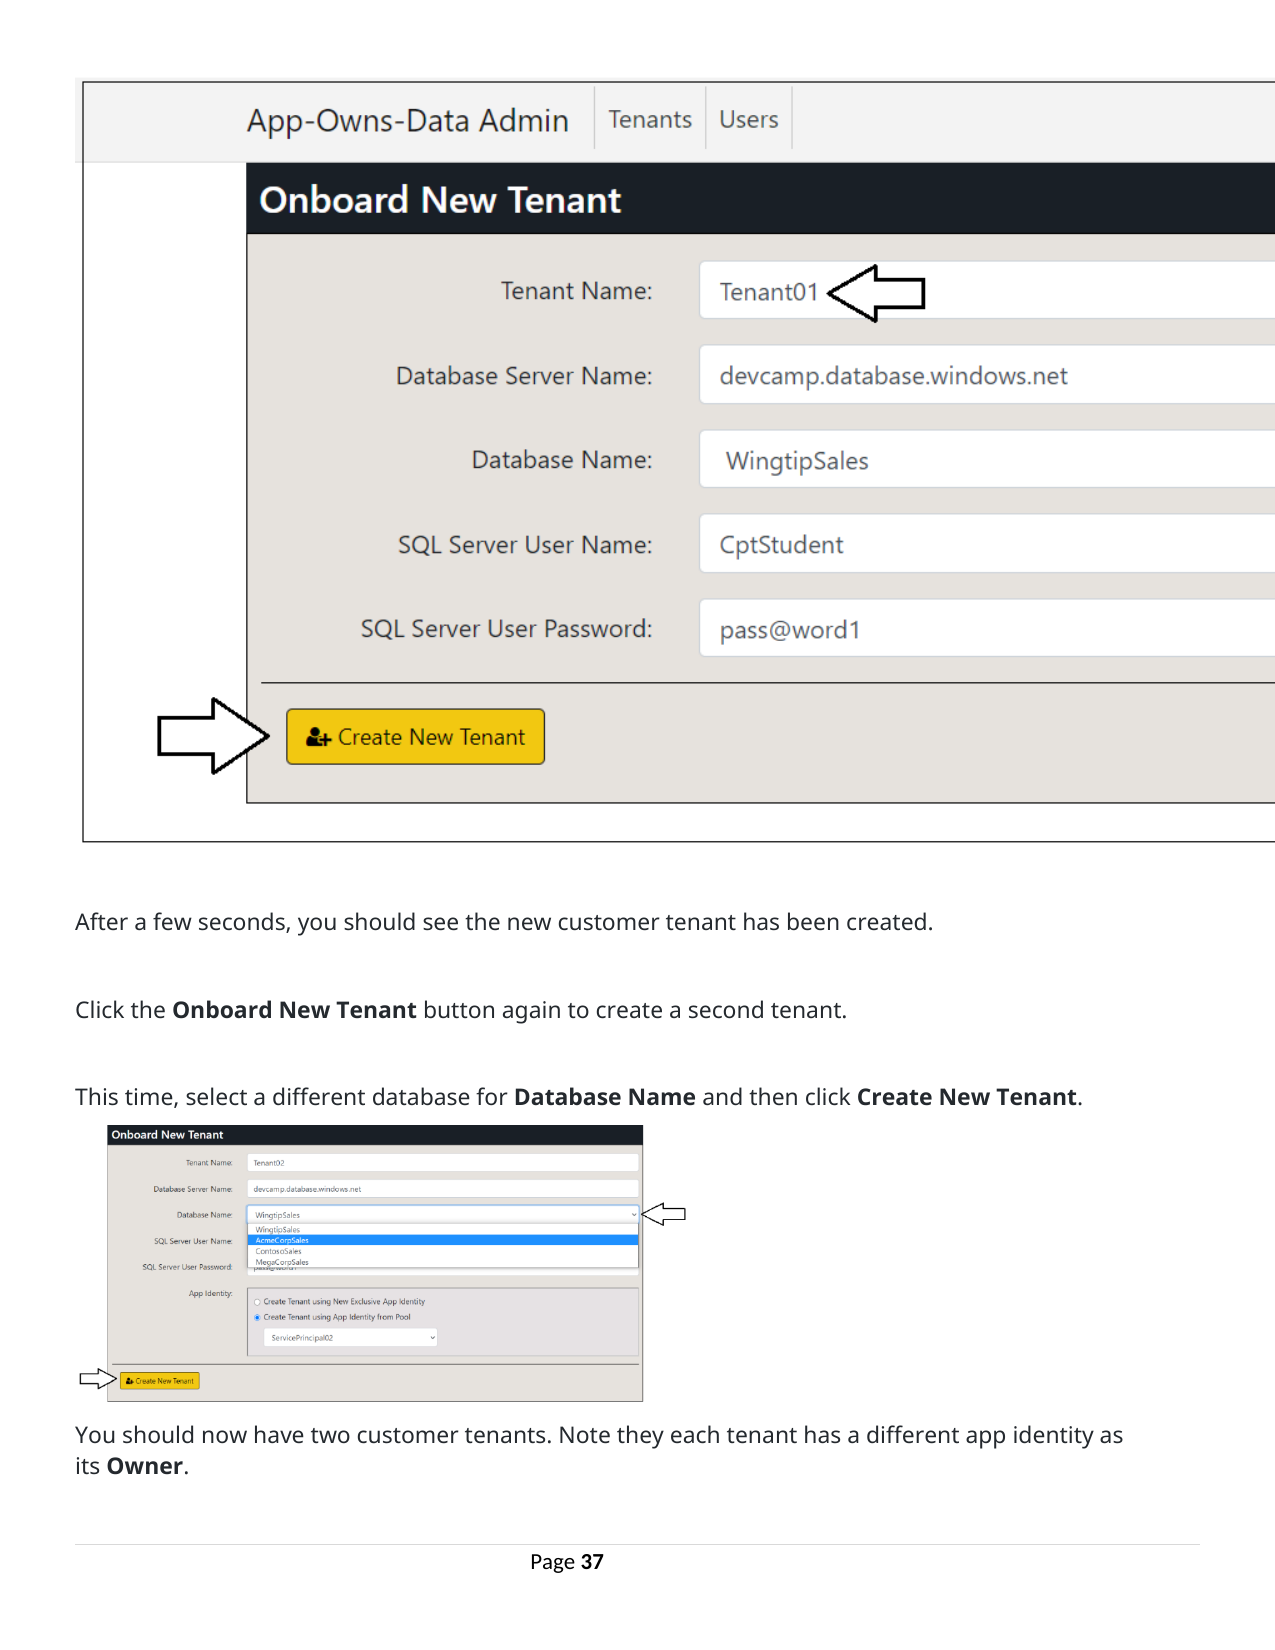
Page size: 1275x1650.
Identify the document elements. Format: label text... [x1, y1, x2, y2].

text This time, select a different database for Database Name and then click Create New Tenant. [75, 1081, 1200, 1112]
picture [75, 75, 1275, 850]
text You should now have two customer tenants. Note they each tenant has a different app identity as its Owner. [75, 1419, 1200, 1482]
text Click the Onboard New Tenant button again to create a second tenant. [75, 994, 1200, 1025]
picture [75, 1125, 691, 1407]
text After a few seconds, you should see the new customer tenant has been created. [75, 906, 1200, 937]
